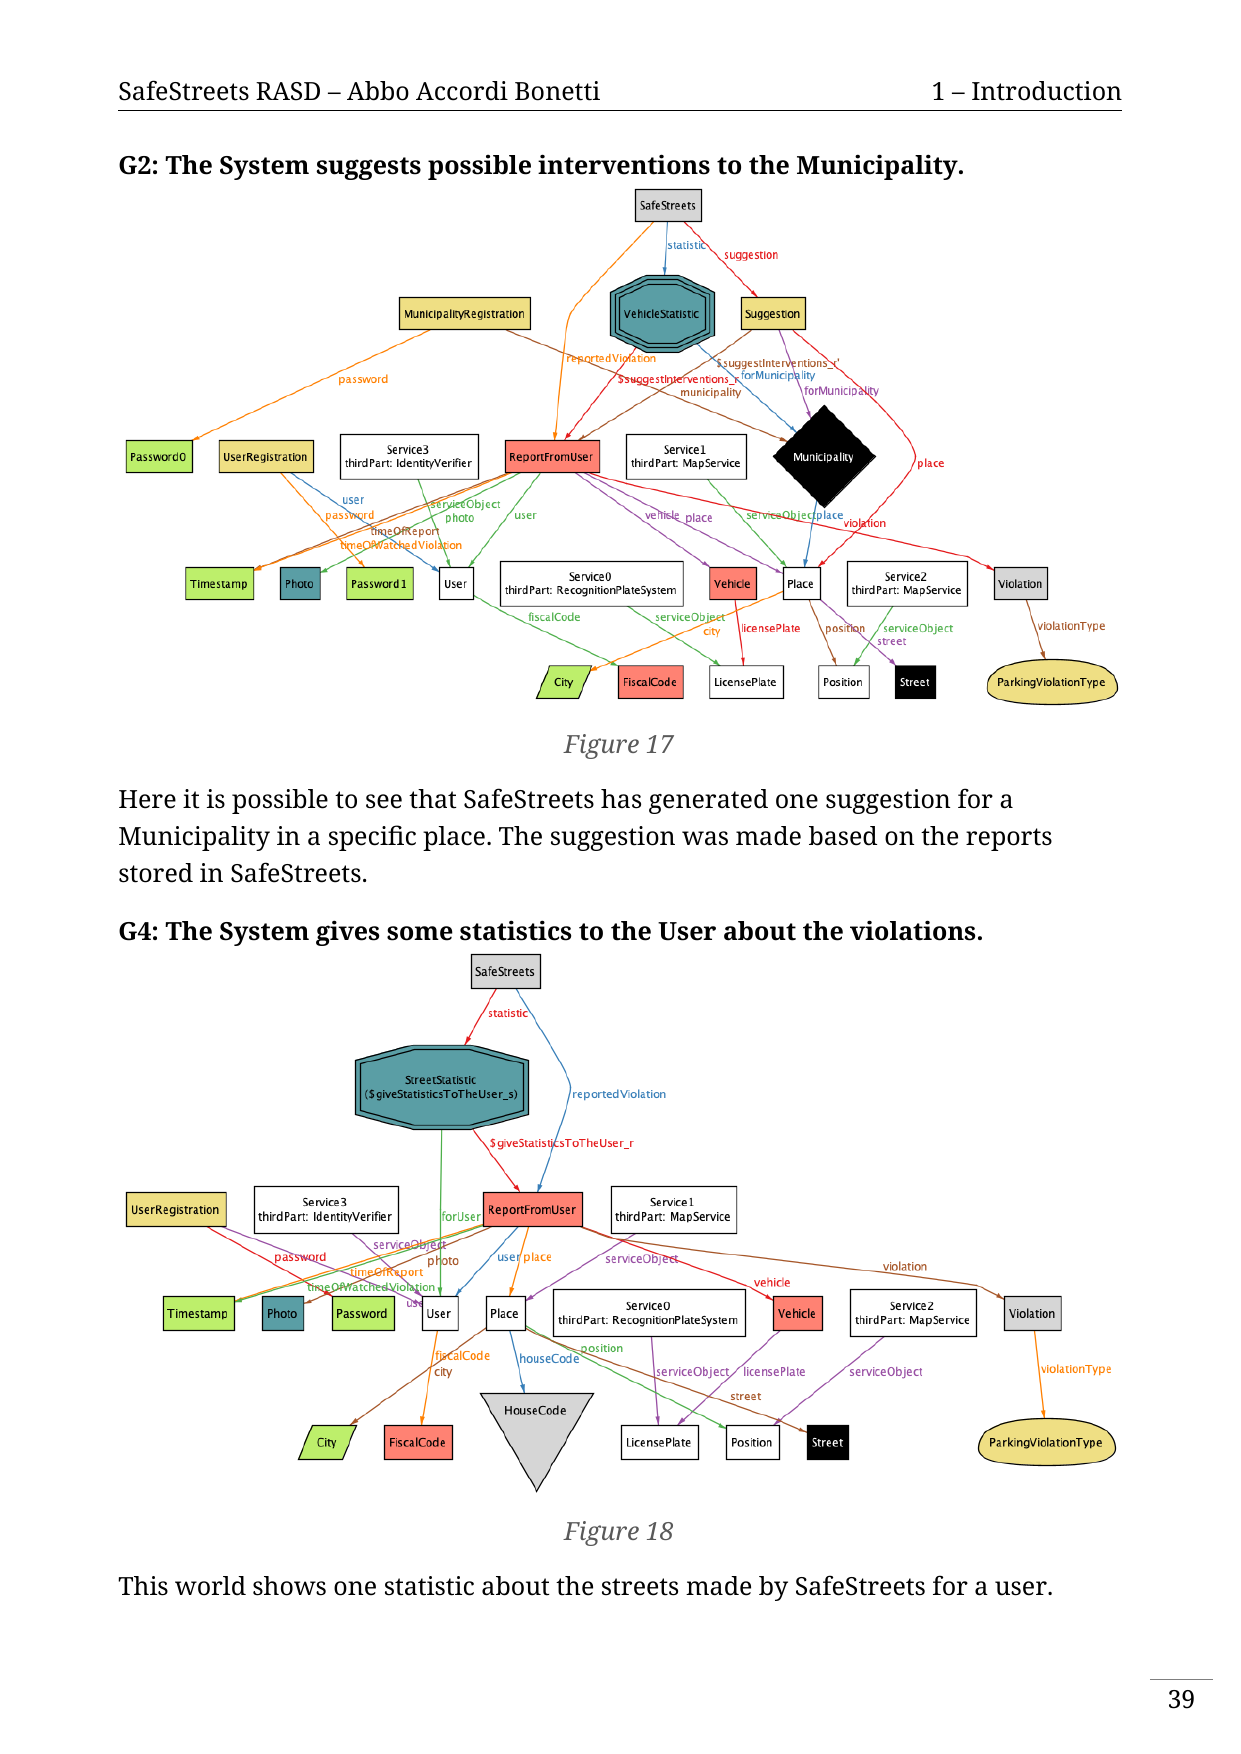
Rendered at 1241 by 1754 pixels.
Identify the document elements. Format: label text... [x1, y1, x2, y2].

text Here it is possible to see that SafeStreets has generated one suggestion for a Municipality in a specific place. The suggestion was made based on the reports stored in SafeStreets. [118, 782, 1122, 890]
picture [118, 950, 1123, 1495]
subtitle G2: The System suggests possible interventions to the Municipality. [118, 148, 1122, 182]
text Figure 18 [118, 1513, 1122, 1548]
text Figure 17 [118, 727, 1122, 761]
subtitle G4: The System gives some statistics to the User about the violations. [118, 913, 1122, 947]
picture [118, 184, 1123, 708]
text This world shows one statistic about the streets made by SafeStreets for a user. [118, 1568, 1122, 1602]
